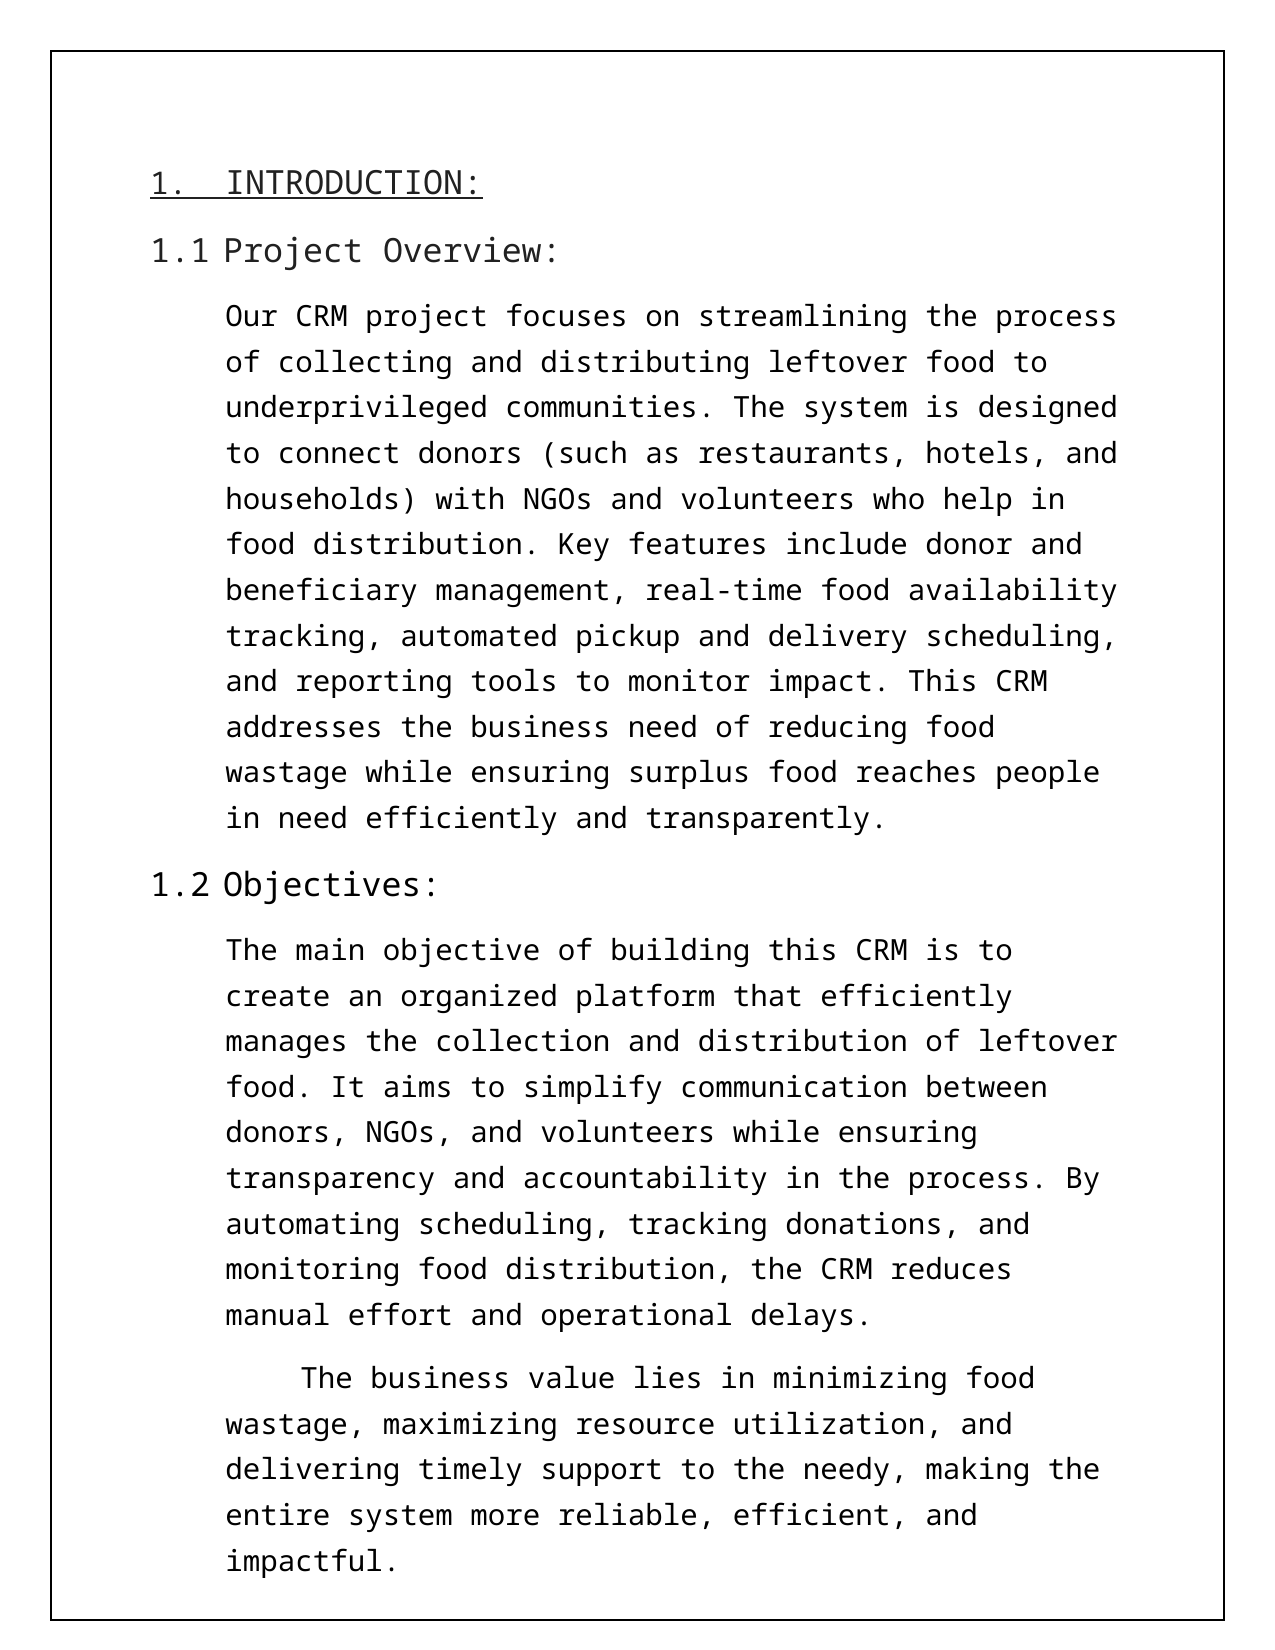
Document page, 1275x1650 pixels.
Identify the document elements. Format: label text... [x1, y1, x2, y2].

text The main objective of building this CRM is to create an organized platform that efficiently manages the collection and distribution of leftover food. It aims to simplify communication between donors, NGOs, and volunteers while ensuring transparency and accountability in the process. By automating scheduling, tracking donations, and monitoring food distribution, the CRM reduces manual effort and operational delays. [225, 929, 1123, 1334]
text The business value lies in minimizing food wastage, maximizing resource utilization, and delivering timely support to the needy, making the entire system more reliable, efficient, and impactful. [225, 1357, 1125, 1579]
text Our CRM project focuses on streamlining the process of collecting and distributing leftover food to underprivileged communities. The system is designed to connect donors (such as restaurants, hotels, and households) with NGOs and volunteers who help in food distribution. Key features include donor and beneficiary management, real-time food availability tracking, automated pickup and delivery scheduling, and reporting tools to monitor impact. This CRM addresses the business need of reducing food wastage while ensuring surplus food reaches people in need efficiently and transparently. [225, 295, 1123, 837]
list INTRODUCTION: [150, 158, 1125, 204]
list Project Overview: [150, 227, 1125, 272]
list Objectives: [150, 861, 1125, 906]
